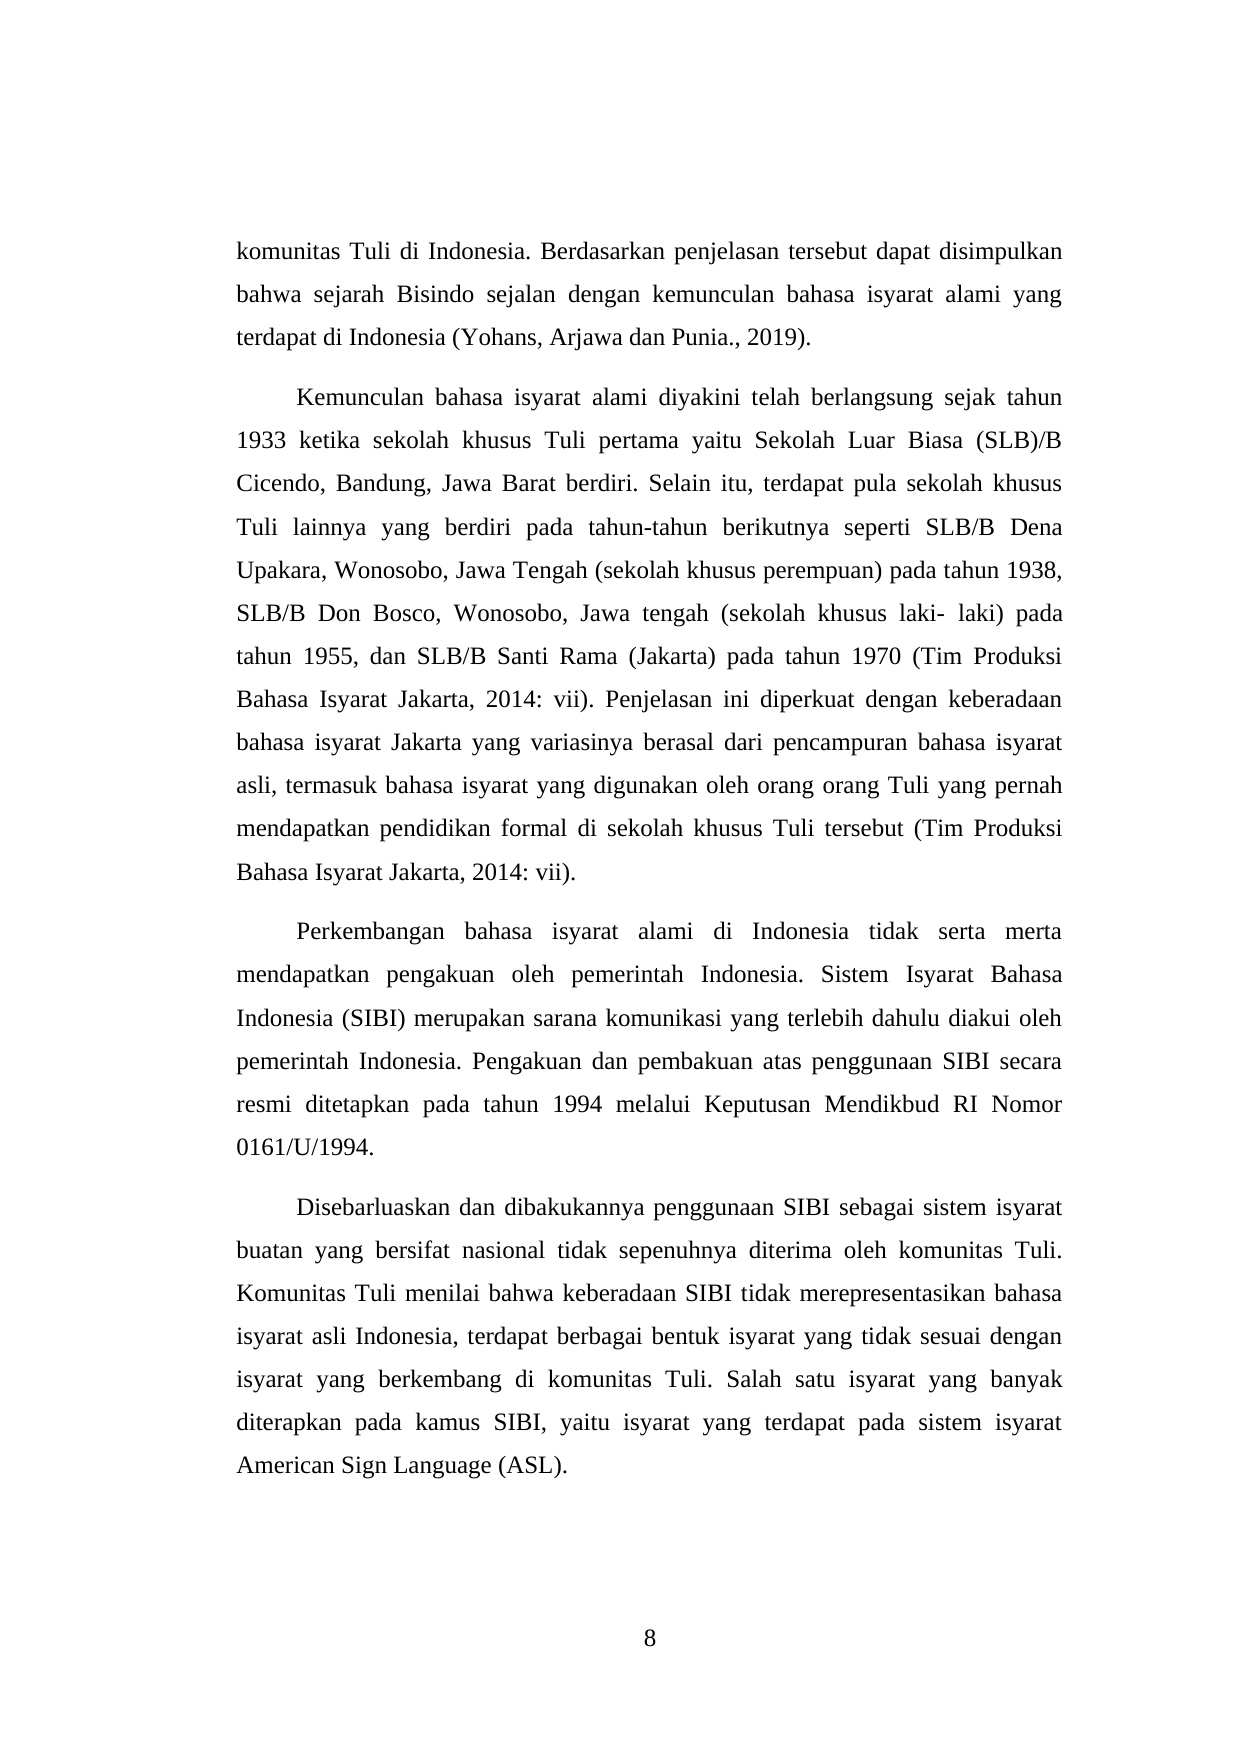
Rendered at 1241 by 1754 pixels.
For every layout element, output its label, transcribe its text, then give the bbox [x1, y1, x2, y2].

text Perkembangan bahasa isyarat alami di Indonesia tidak serta merta mendapatkan pengakuan oleh pemerintah Indonesia. Sistem Isyarat Bahasa Indonesia (SIBI) merupakan sarana komunikasi yang terlebih dahulu diakui oleh pemerintah Indonesia. Pengakuan dan pembakuan atas penggunaan SIBI secara resmi ditetapkan pada tahun 1994 melalui Keputusan Mendikbud RI Nomor 0161/U/1994. [236, 916, 1063, 1161]
text Disebarluaskan dan dibakukannya penggunaan SIBI sebagai sistem isyarat buatan yang bersifat nasional tidak sepenuhnya diterima oleh komunitas Tuli. Komunitas Tuli menilai bahwa keberadaan SIBI tidak merepresentasikan bahasa isyarat asli Indonesia, terdapat berbagai bentuk isyarat yang tidak sesuai dengan isyarat yang berkembang di komunitas Tuli. Salah satu isyarat yang banyak diterapkan pada kamus SIBI, yaitu isyarat yang terdapat pada sistem isyarat American Sign Language (ASL). [236, 1192, 1063, 1479]
text Kemunculan bahasa isyarat alami diyakini telah berlangsung sejak tahun 1933 ketika sekolah khusus Tuli pertama yaitu Sekolah Luar Biasa (SLB)/B Cicendo, Bandung, Jawa Barat berdiri. Selain itu, terdapat pula sekolah khusus Tuli lainnya yang berdiri pada tahun-tahun berikutnya seperti SLB/B Dena Upakara, Wonosobo, Jawa Tengah (sekolah khusus perempuan) pada tahun 1938, SLB/B Don Bosco, Wonosobo, Jawa tengah (sekolah khusus laki- laki) pada tahun 1955, dan SLB/B Santi Rama (Jakarta) pada tahun 1970 (Tim Produksi Bahasa Isyarat Jakarta, 2014: vii). Penjelasan ini diperkuat dengan keberadaan bahasa isyarat Jakarta yang variasinya berasal dari pencampuran bahasa isyarat asli, termasuk bahasa isyarat yang digunakan oleh orang orang Tuli yang pernah mendapatkan pendidikan formal di sekolah khusus Tuli tersebut (Tim Produksi Bahasa Isyarat Jakarta, 2014: vii). [236, 382, 1063, 885]
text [236, 236, 1063, 351]
